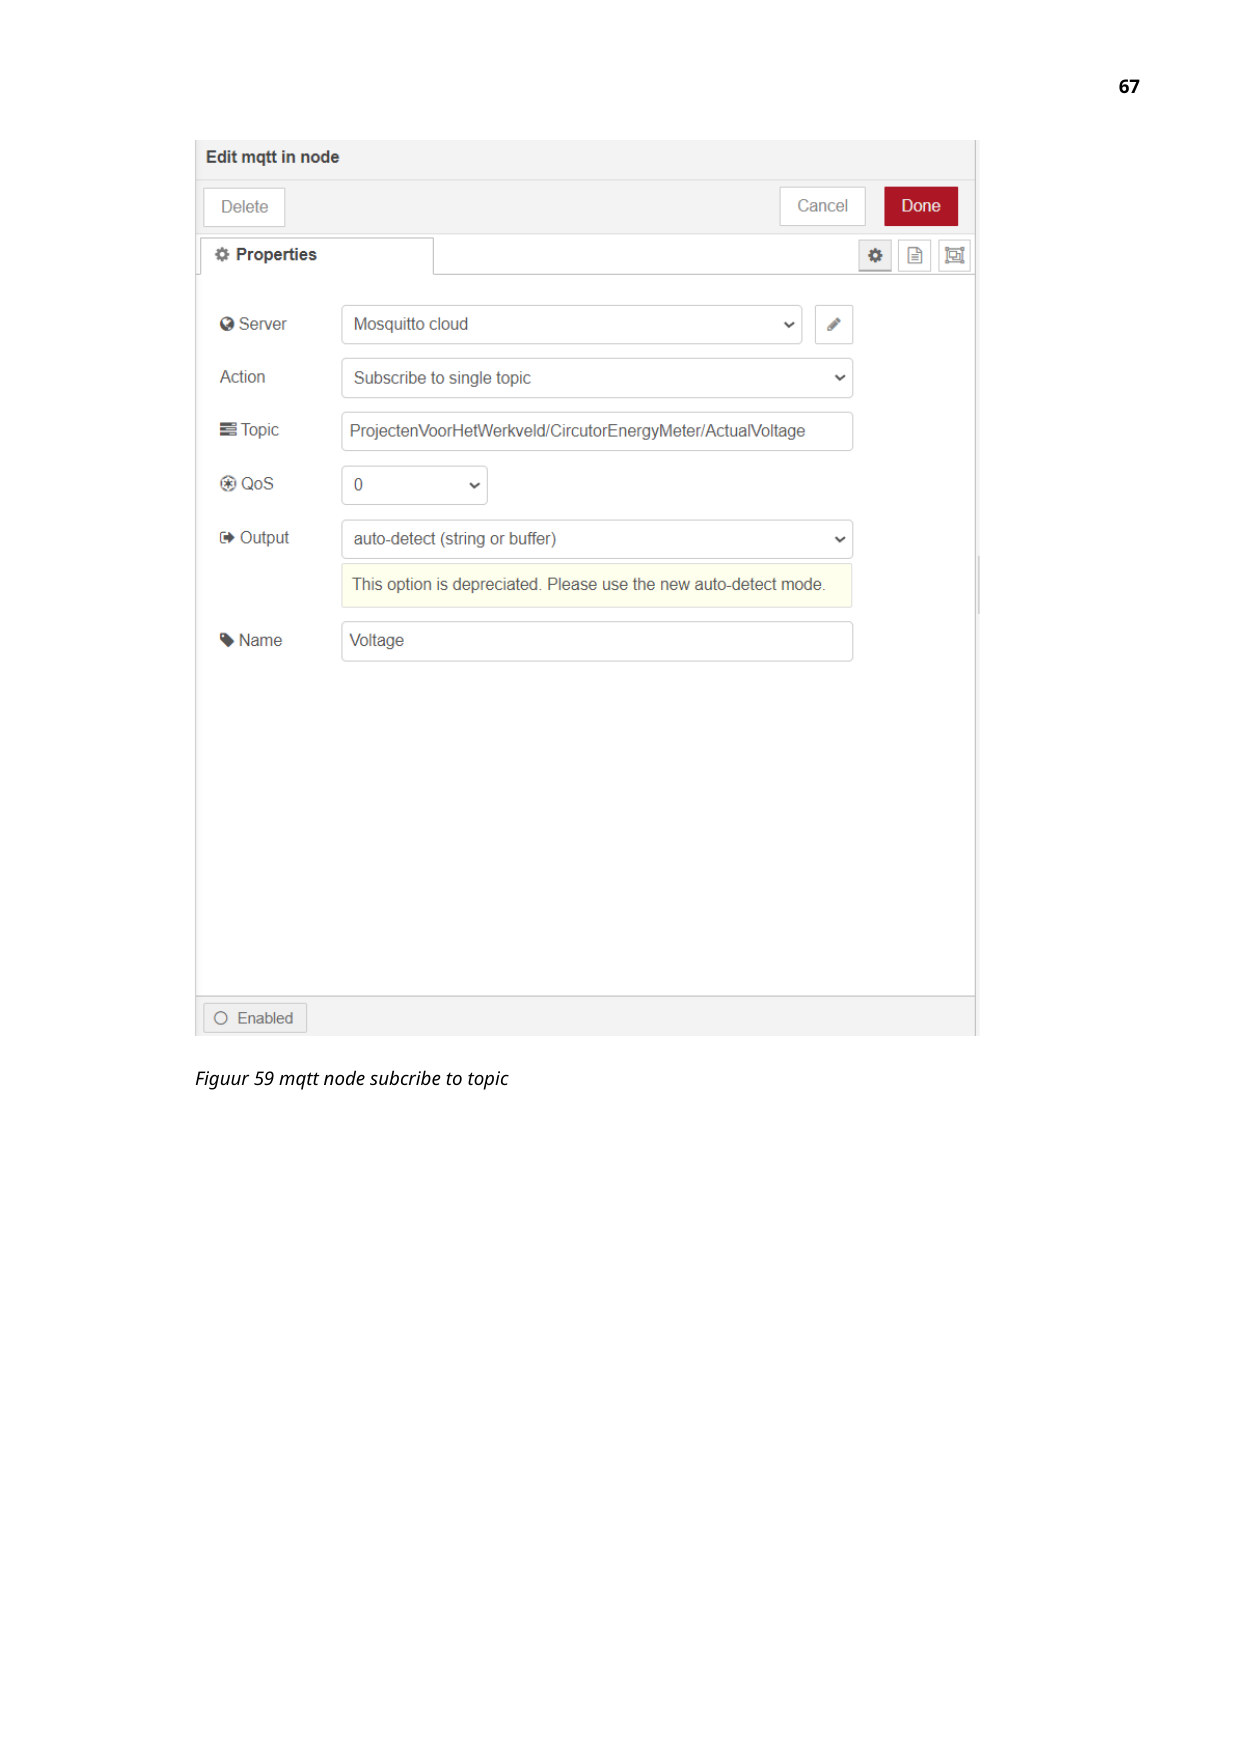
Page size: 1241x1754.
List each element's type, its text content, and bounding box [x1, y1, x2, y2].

text Figuur 59 mqtt node subcribe to topic [195, 1065, 1122, 1091]
picture [194, 140, 980, 1036]
